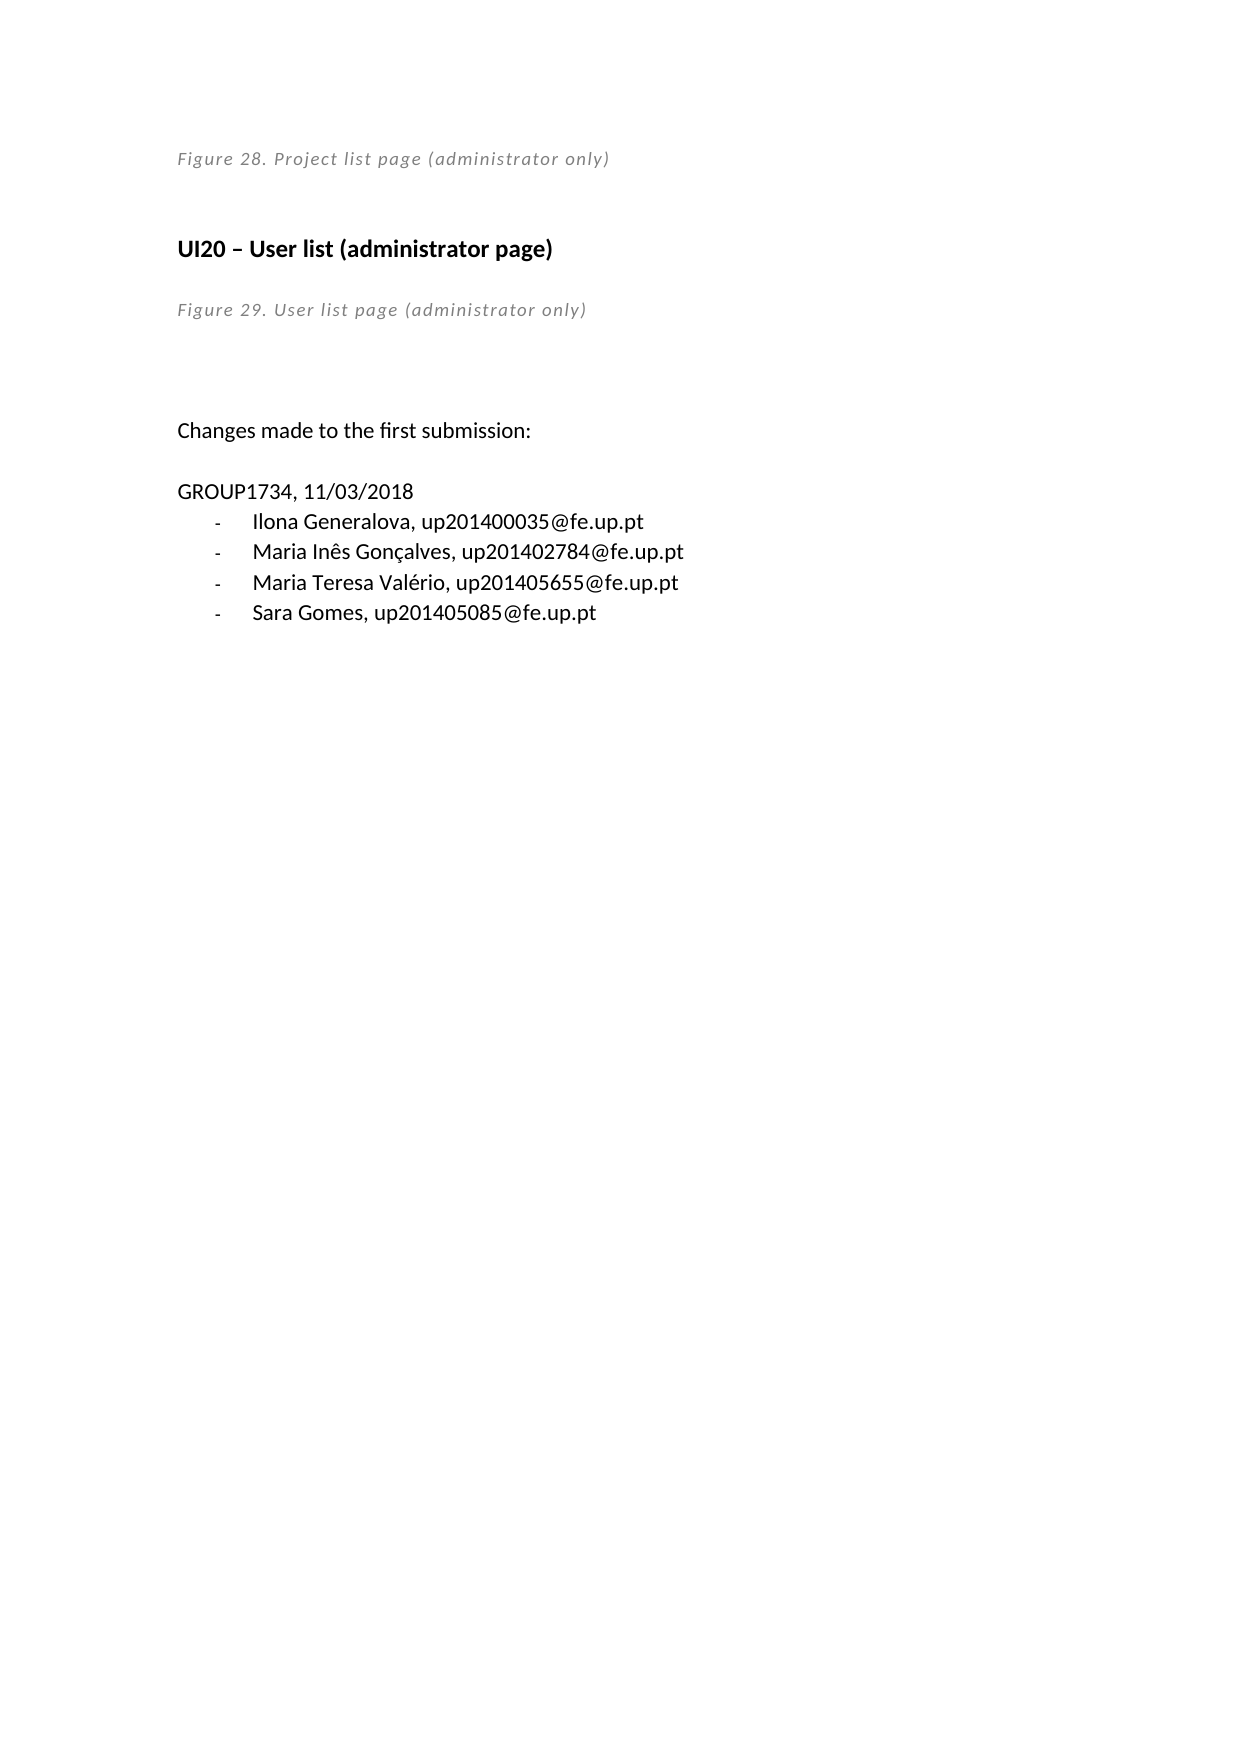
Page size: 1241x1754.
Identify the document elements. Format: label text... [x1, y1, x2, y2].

text GROUP1734, 11/03/2018 [177, 477, 1063, 505]
list Ilona Generalova, up201400035@fe.up.pt [215, 507, 1063, 535]
list Maria Inês Gonçalves, up201402784@fe.up.pt [215, 537, 1063, 565]
text UI20 – User list (administrator page) [177, 233, 1063, 263]
list Sara Gomes, up201405085@fe.up.pt [215, 598, 1063, 626]
text Figure 28. Project list page (administrator only) [177, 148, 1063, 171]
text Changes made to the first submission: [177, 417, 1063, 444]
text Figure 29. User list page (administrator only) [177, 298, 1063, 321]
list Maria Teresa Valério, up201405655@fe.up.pt [215, 568, 1063, 596]
